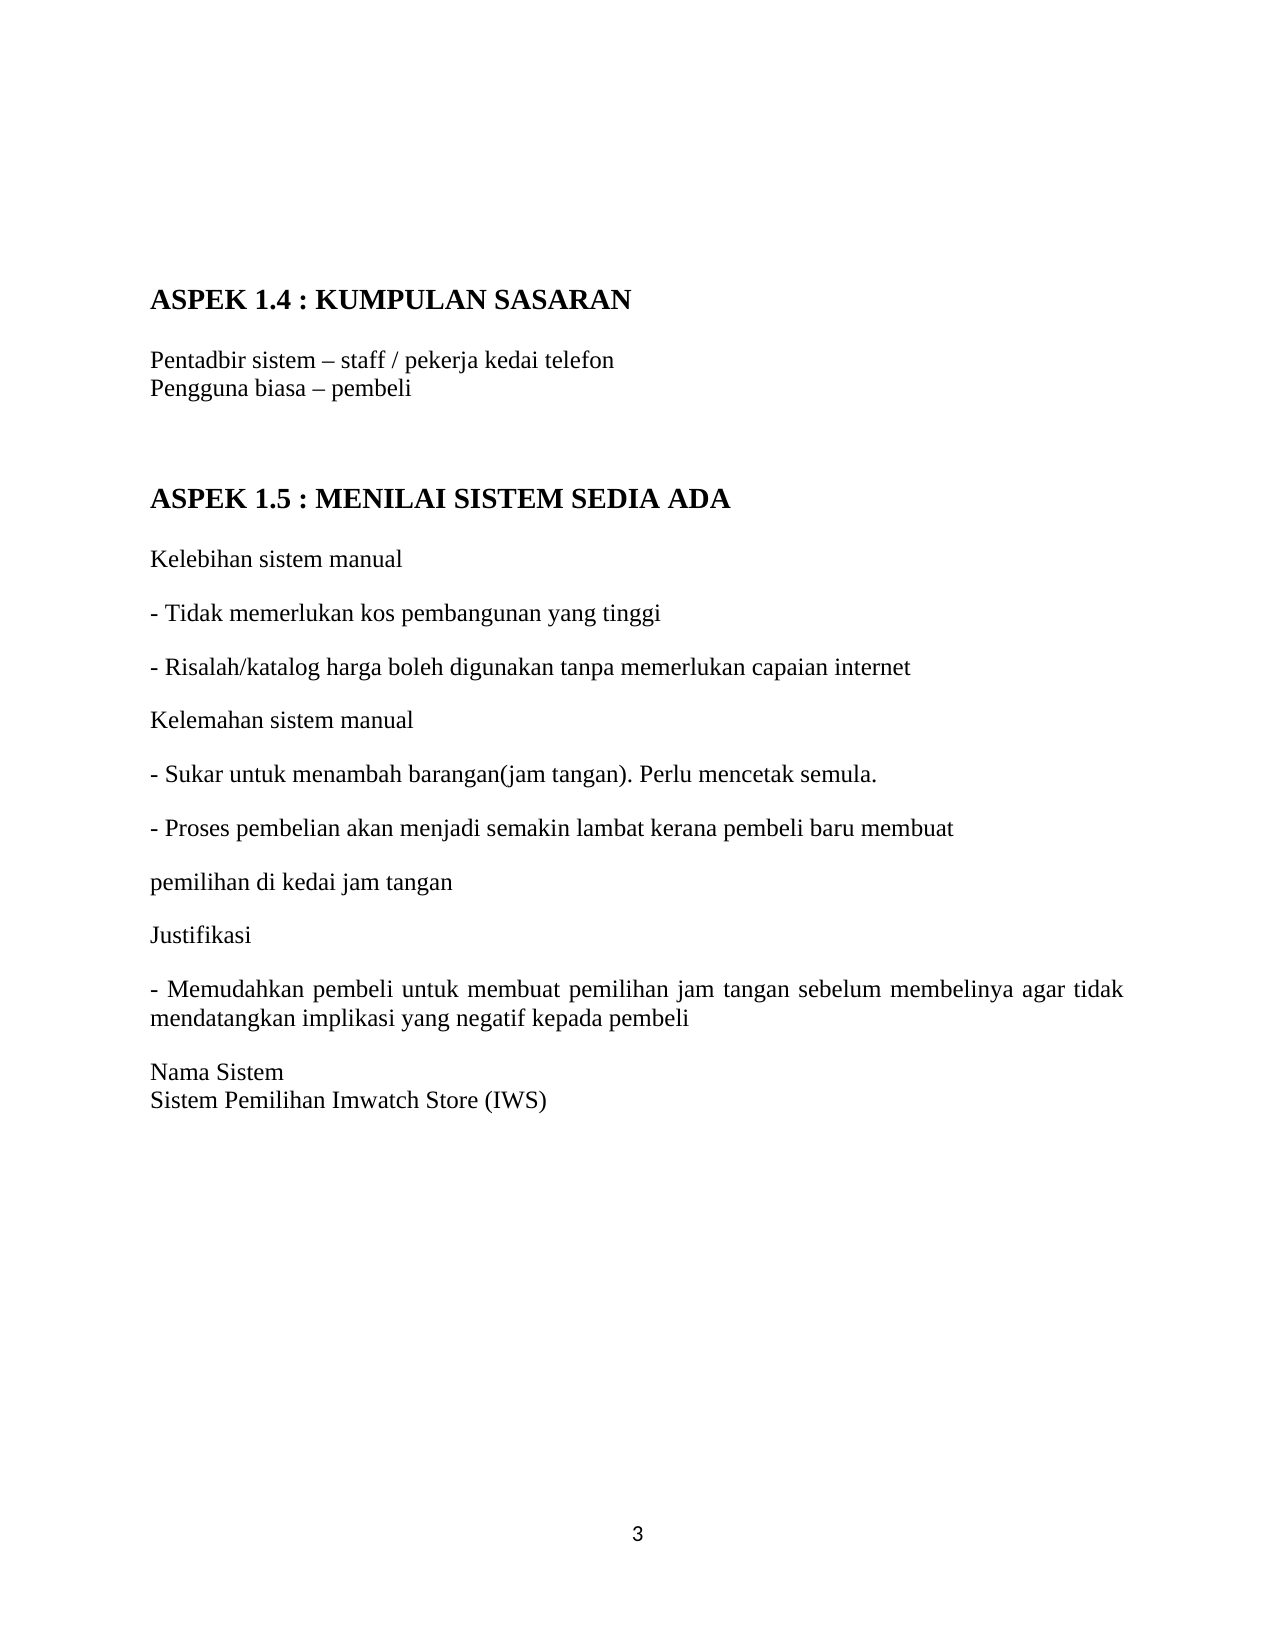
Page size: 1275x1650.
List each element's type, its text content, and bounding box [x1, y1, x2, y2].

subtitle ASPEK 1.4 : KUMPULAN SASARAN [150, 282, 1125, 316]
text - Sukar untuk menambah barangan(jam tangan). Perlu mencetak semula. [150, 759, 1125, 788]
text Sistem Pemilihan Imwatch Store (IWS) [150, 1086, 1125, 1114]
text - Memudahkan pembeli untuk membuat pemilihan jam tangan sebelum membelinya agar tidak mendatangkan implikasi yang negatif kepada pembeli [150, 974, 1125, 1032]
text Nama Sistem [150, 1057, 1125, 1086]
text Pengguna biasa – pembeli [150, 373, 1125, 402]
text Justifikasi [150, 921, 1125, 949]
text - Risalah/katalog harga boleh digunakan tanpa memerlukan capaian internet [150, 652, 1125, 681]
text - Proses pembelian akan menjadi semakin lambat kerana pembeli baru membuat [150, 813, 1125, 842]
text Kelemahan sistem manual [150, 706, 1125, 734]
text - Tidak memerlukan kos pembangunan yang tinggi [150, 598, 1125, 627]
text Pentadbir sistem – staff / pekerja kedai telefon [150, 345, 1125, 373]
text Kelebihan sistem manual [150, 544, 1125, 573]
subtitle ASPEK 1.5 : MENILAI SISTEM SEDIA ADA [150, 482, 1125, 515]
text pemilihan di kedai jam tangan [150, 867, 1125, 896]
